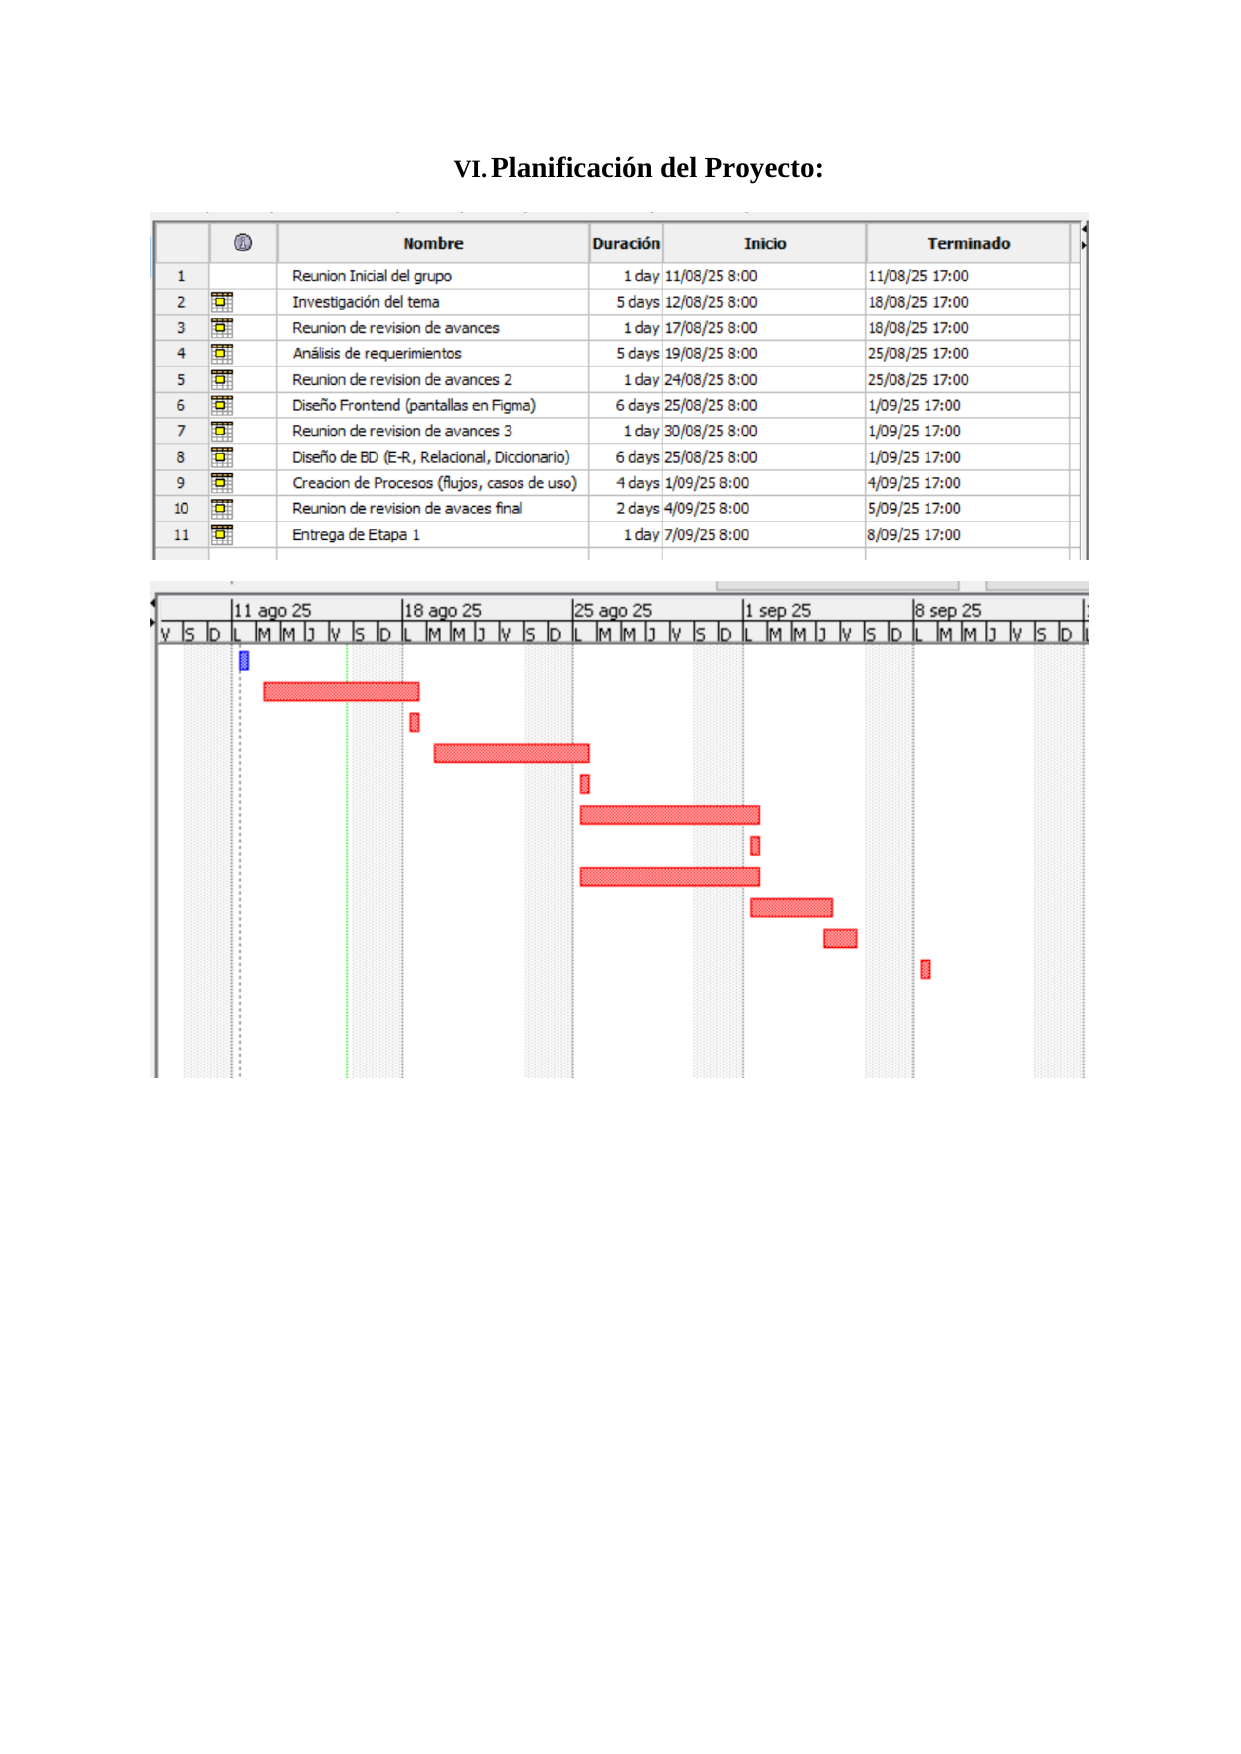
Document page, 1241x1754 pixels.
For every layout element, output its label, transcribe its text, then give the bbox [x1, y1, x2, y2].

subtitle Planificación del Proyecto: [187, 150, 1090, 183]
picture [150, 212, 1089, 560]
picture [150, 581, 1089, 1078]
